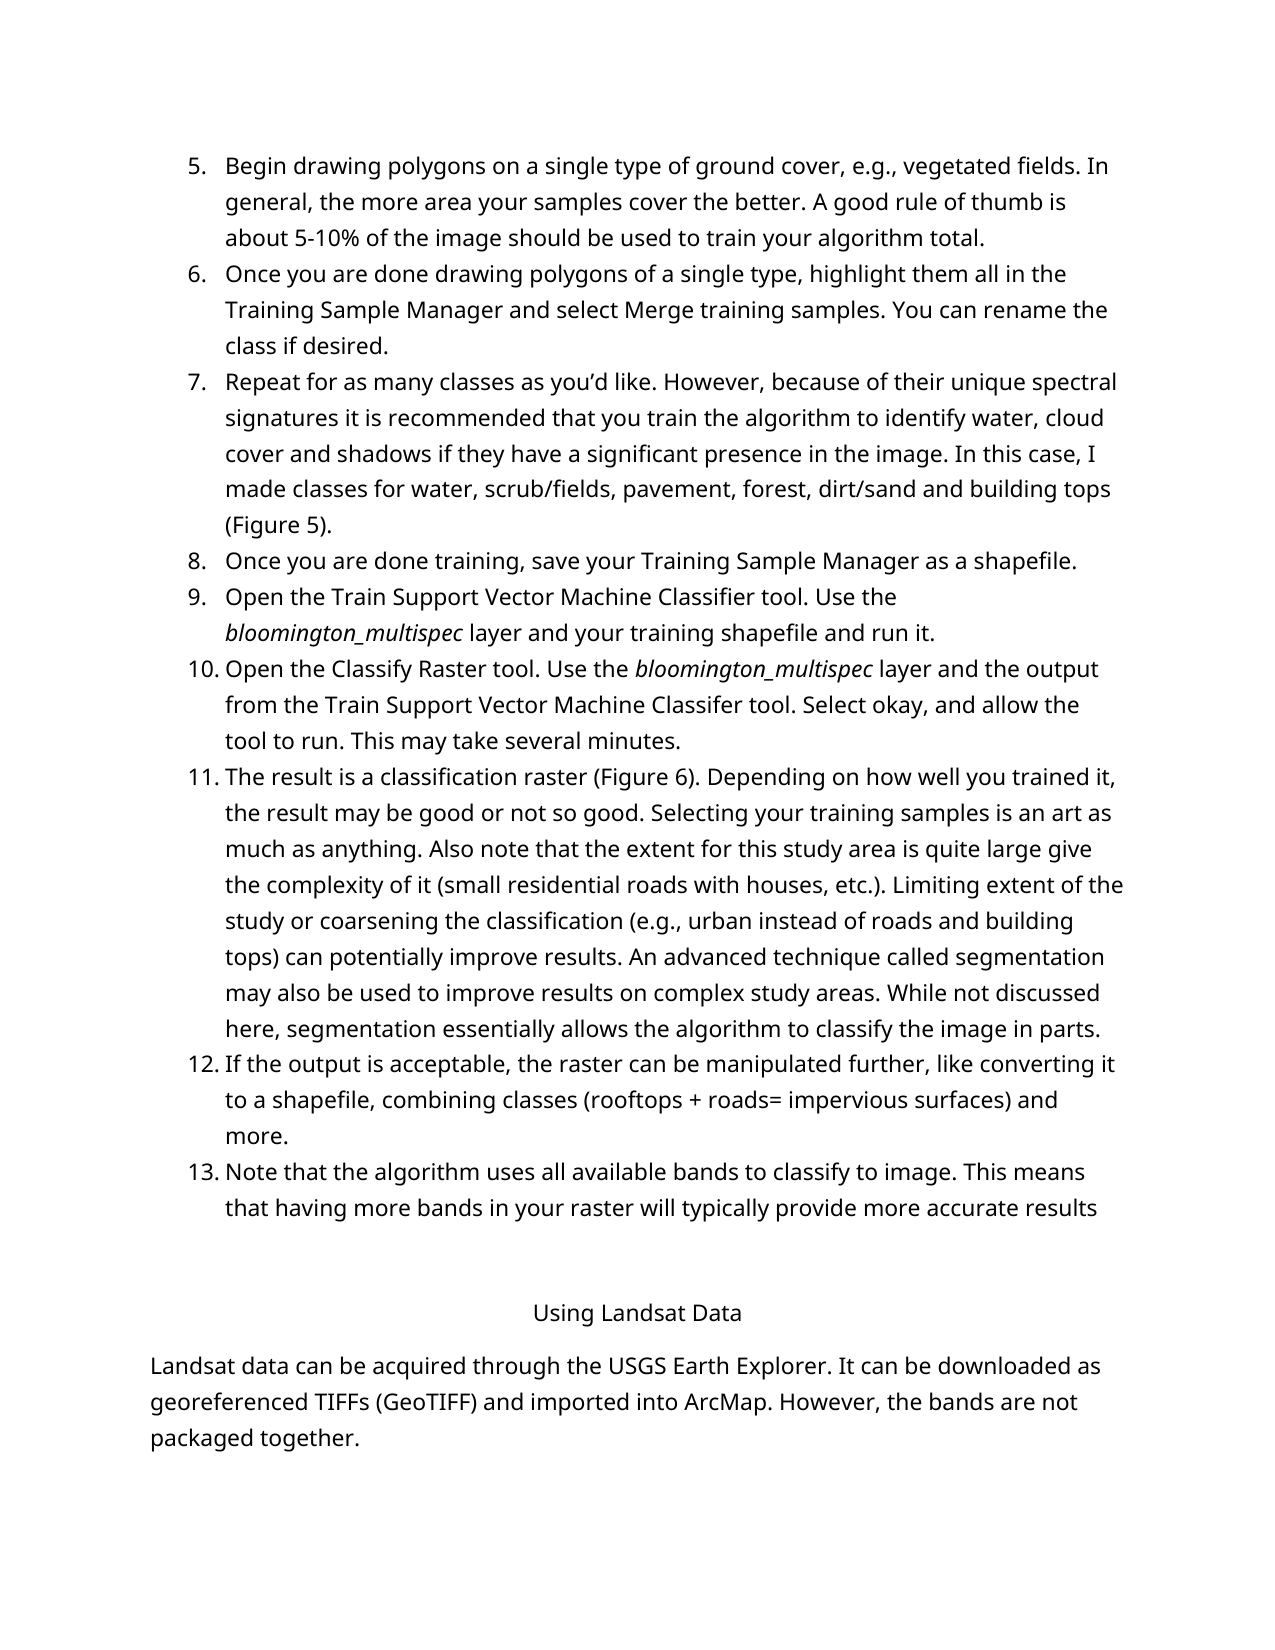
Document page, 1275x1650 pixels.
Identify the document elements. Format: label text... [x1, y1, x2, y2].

list Repeat for as many classes as you’d like. However, because of their unique spectral signatures it is recommended that you train the algorithm to identify water, cloud cover and shadows if they have a significant presence in the image. In this case, I made classes for water, scrub/fields, pavement, forest, dirt/sand and building tops (Figure 5). [187, 366, 1125, 541]
list Once you are done training, save your Training Sample Manager as a shapefile. [187, 545, 1125, 577]
list Begin drawing polygons on a single type of ground cover, e.g., vegetated fields. In general, the more area your samples cover the better. A good rule of thumb is about 5-10% of the image should be used to train your algorithm total. [187, 150, 1125, 253]
list The result is a classification raster (Figure 6). Depending on how well you trained it, the result may be good or not so good. Selecting your training samples is an art as much as anything. Also note that the extent for this study area is quite large give the complexity of it (small residential roads with houses, etc.). Limiting extent of the study or coarsening the classification (e.g., urban instead of roads and building tops) can potentially improve results. An advanced technique called segmentation may also be used to improve results on complex study areas. While not discussed here, segmentation essentially allows the algorithm to classify the image in parts. [187, 761, 1125, 1044]
list If the output is acceptable, the raster can be manipulated further, like converting it to a shapefile, combining classes (rooftops + roads= impervious surfaces) and more. [187, 1048, 1125, 1152]
list Open the Classify Raster tool. Use the bloomington_multispec layer and the output from the Train Support Vector Machine Classifer tool. Select okay, and allow the tool to run. This may take several minutes. [187, 653, 1125, 756]
list Once you are done drawing polygons of a single type, highlight them all in the Training Sample Manager and select Merge training samples. You can rename the class if desired. [187, 258, 1125, 361]
list Note that the algorithm uses all available bands to classify to image. This means that having more bands in your raster will typically provide more accurate results [187, 1156, 1125, 1223]
text Landsat data can be acquired through the USGS Earth Explorer. It can be downloaded as georeferenced TIFFs (GeoTIFF) and imported into ArcMap. However, the bands are not packaged together. [150, 1350, 1125, 1453]
text Using Landsat Data [150, 1297, 1125, 1329]
list Open the Train Support Vector Machine Classifier tool. Use the bloomington_multispec layer and your training shapefile and run it. [187, 581, 1125, 648]
